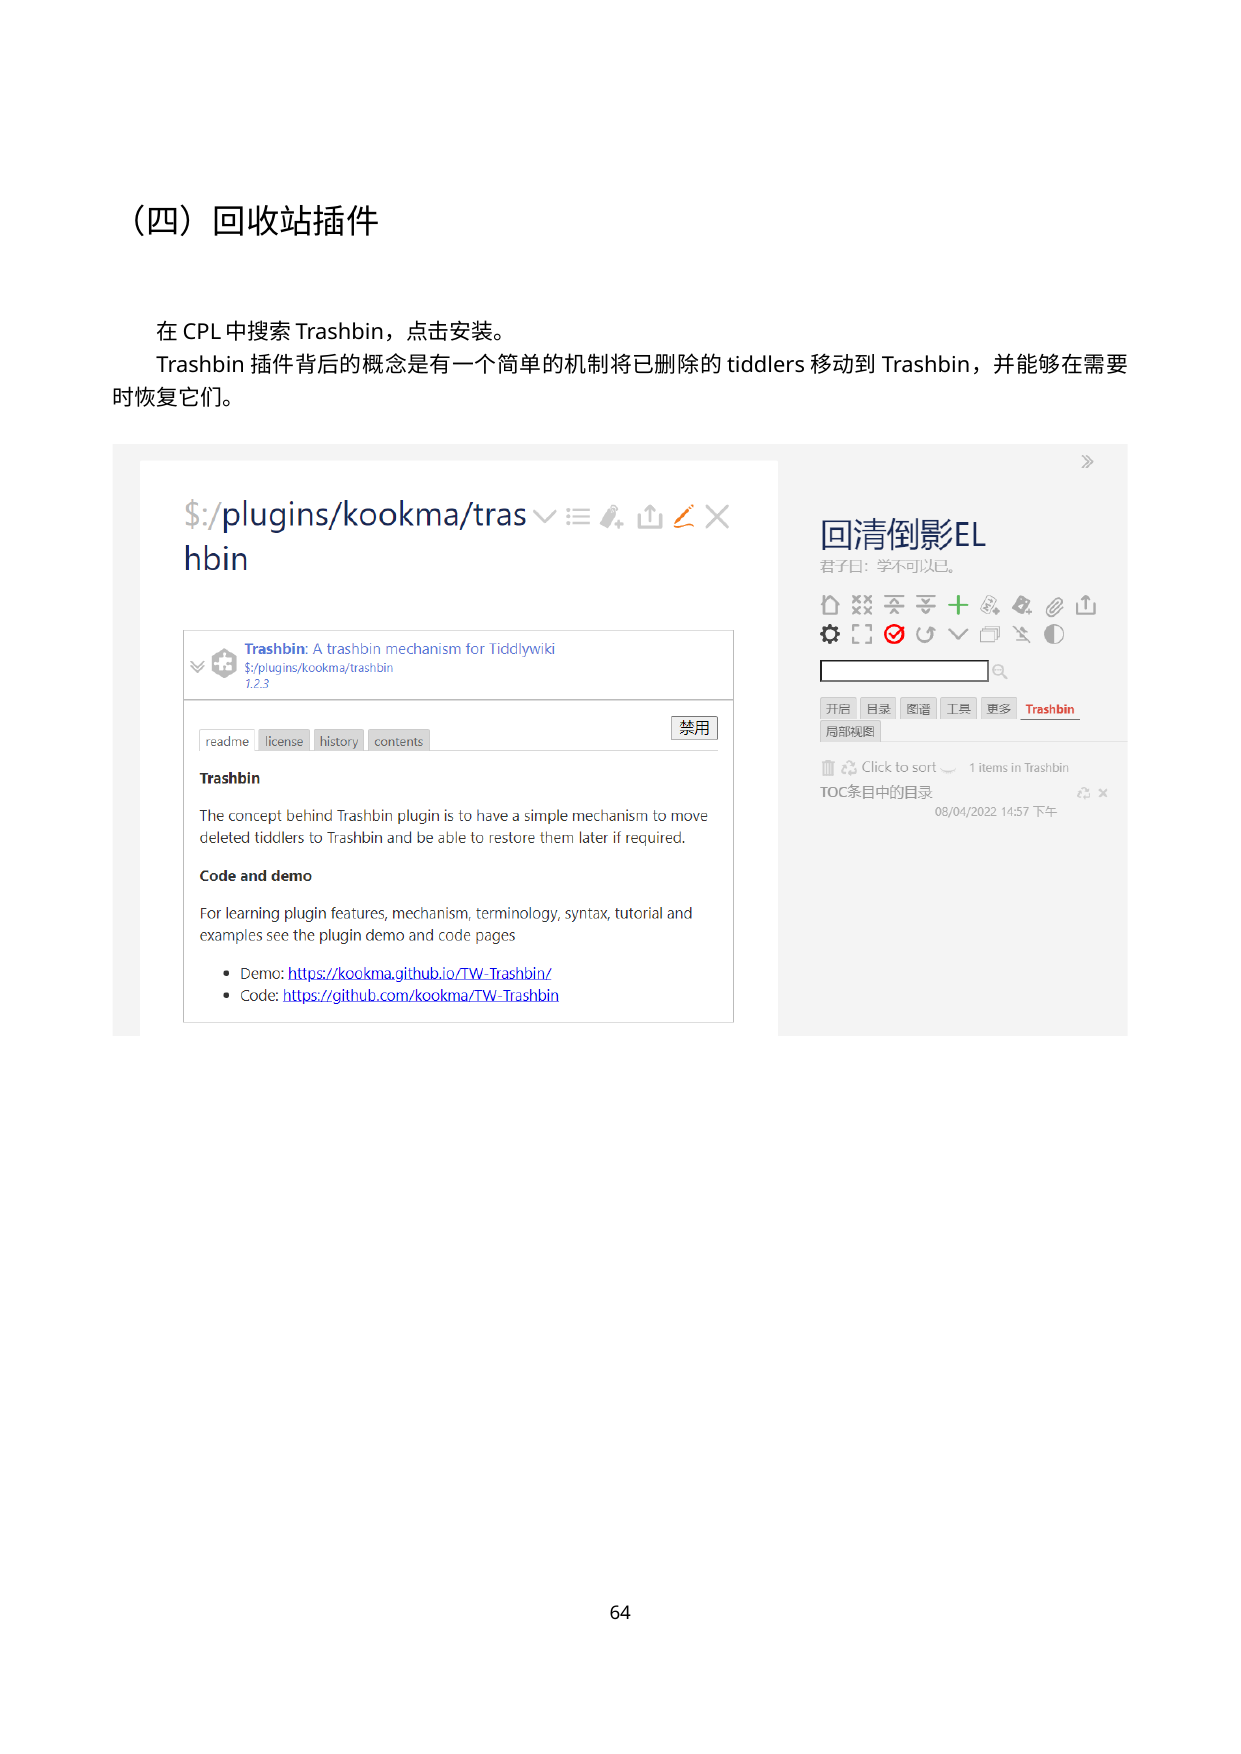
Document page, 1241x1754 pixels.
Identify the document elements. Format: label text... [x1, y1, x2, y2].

picture [112, 444, 1128, 1036]
subtitle （四）回收站插件 [112, 187, 1128, 252]
text Trashbin插件背后的概念是有一个简单的机制将已删除的tiddlers移动到Trashbin，并能够在需要时恢复它们。 [112, 347, 1128, 412]
text 在CPL中搜索Trashbin，点击安装。 [112, 314, 1128, 347]
